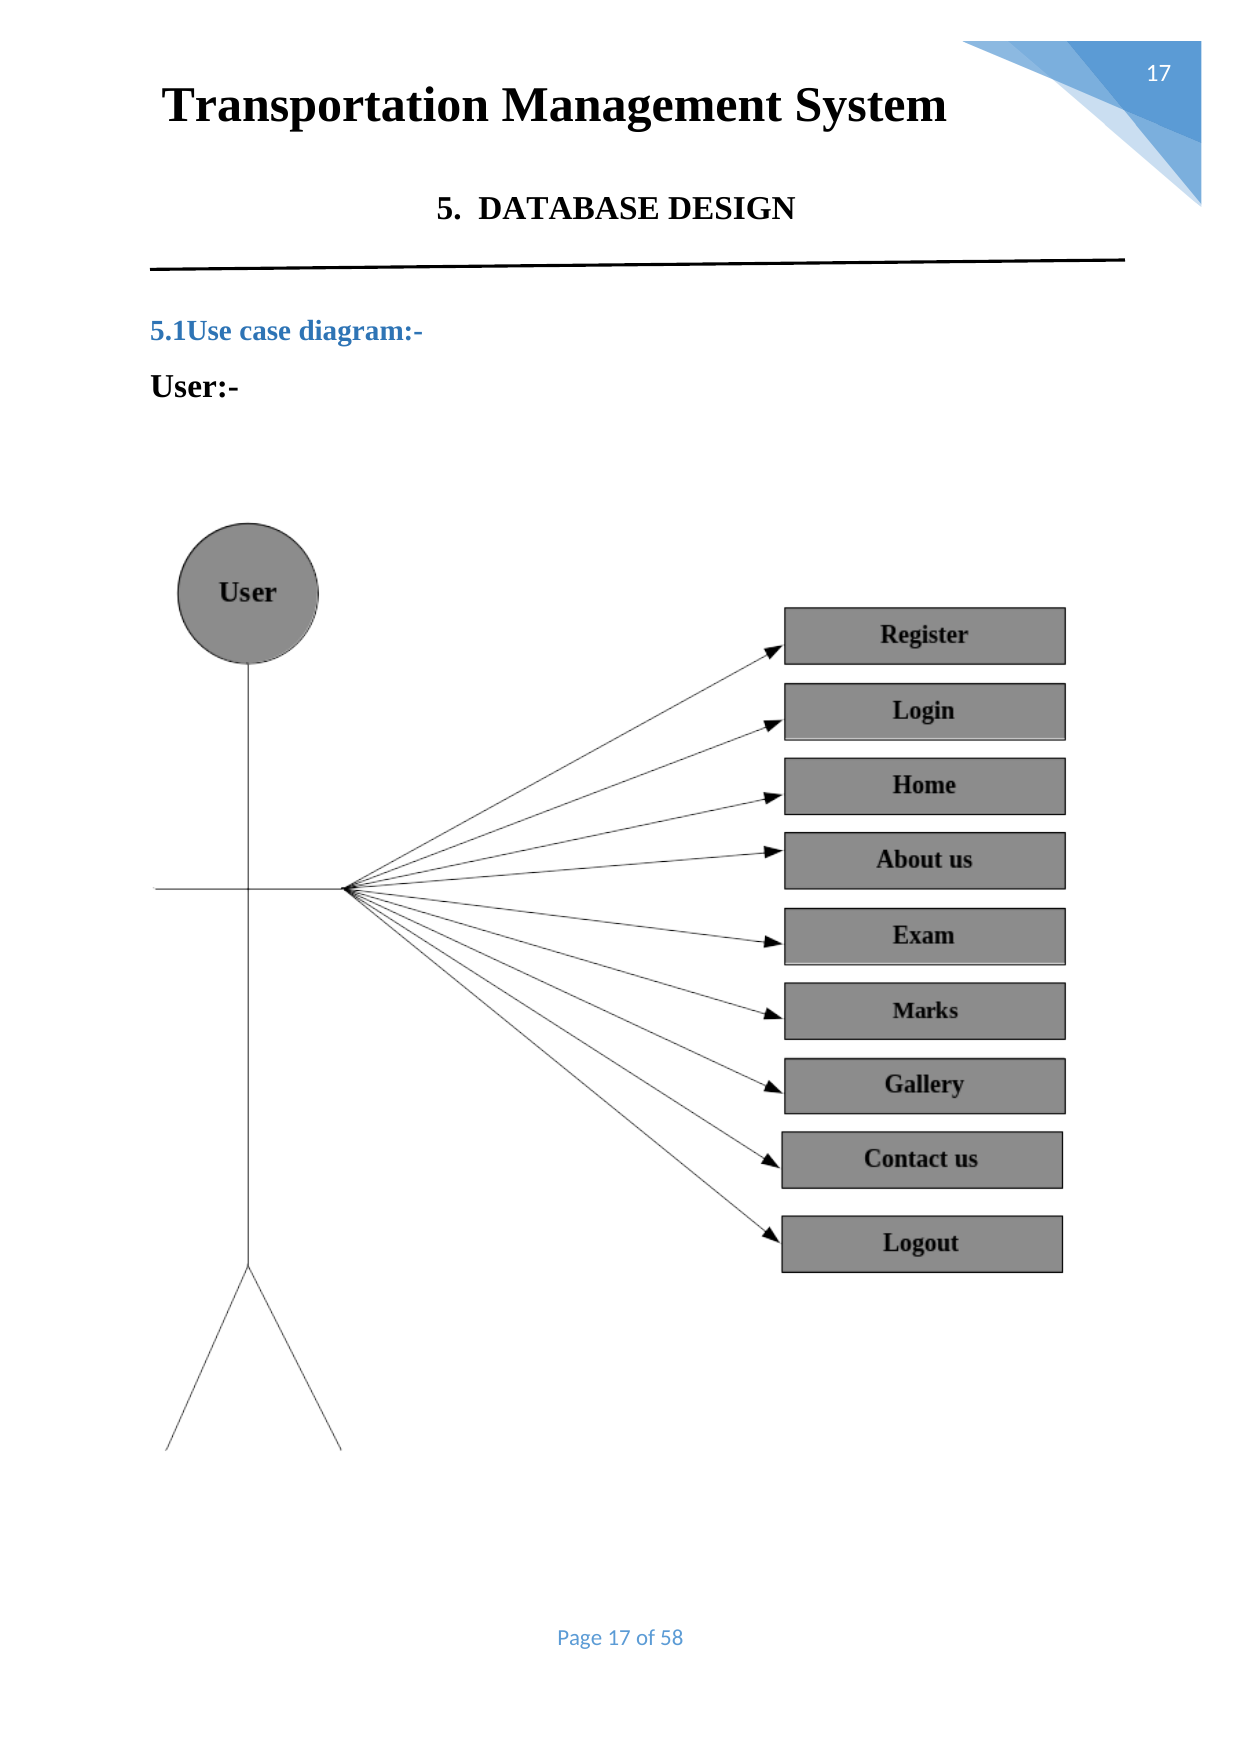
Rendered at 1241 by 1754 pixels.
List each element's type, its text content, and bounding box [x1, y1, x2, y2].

subtitle 5. DATABASE DESIGN [178, 188, 1014, 227]
text 5.1Use case diagram:- [150, 313, 1090, 347]
picture [962, 41, 1202, 207]
text User:- [150, 366, 1090, 404]
